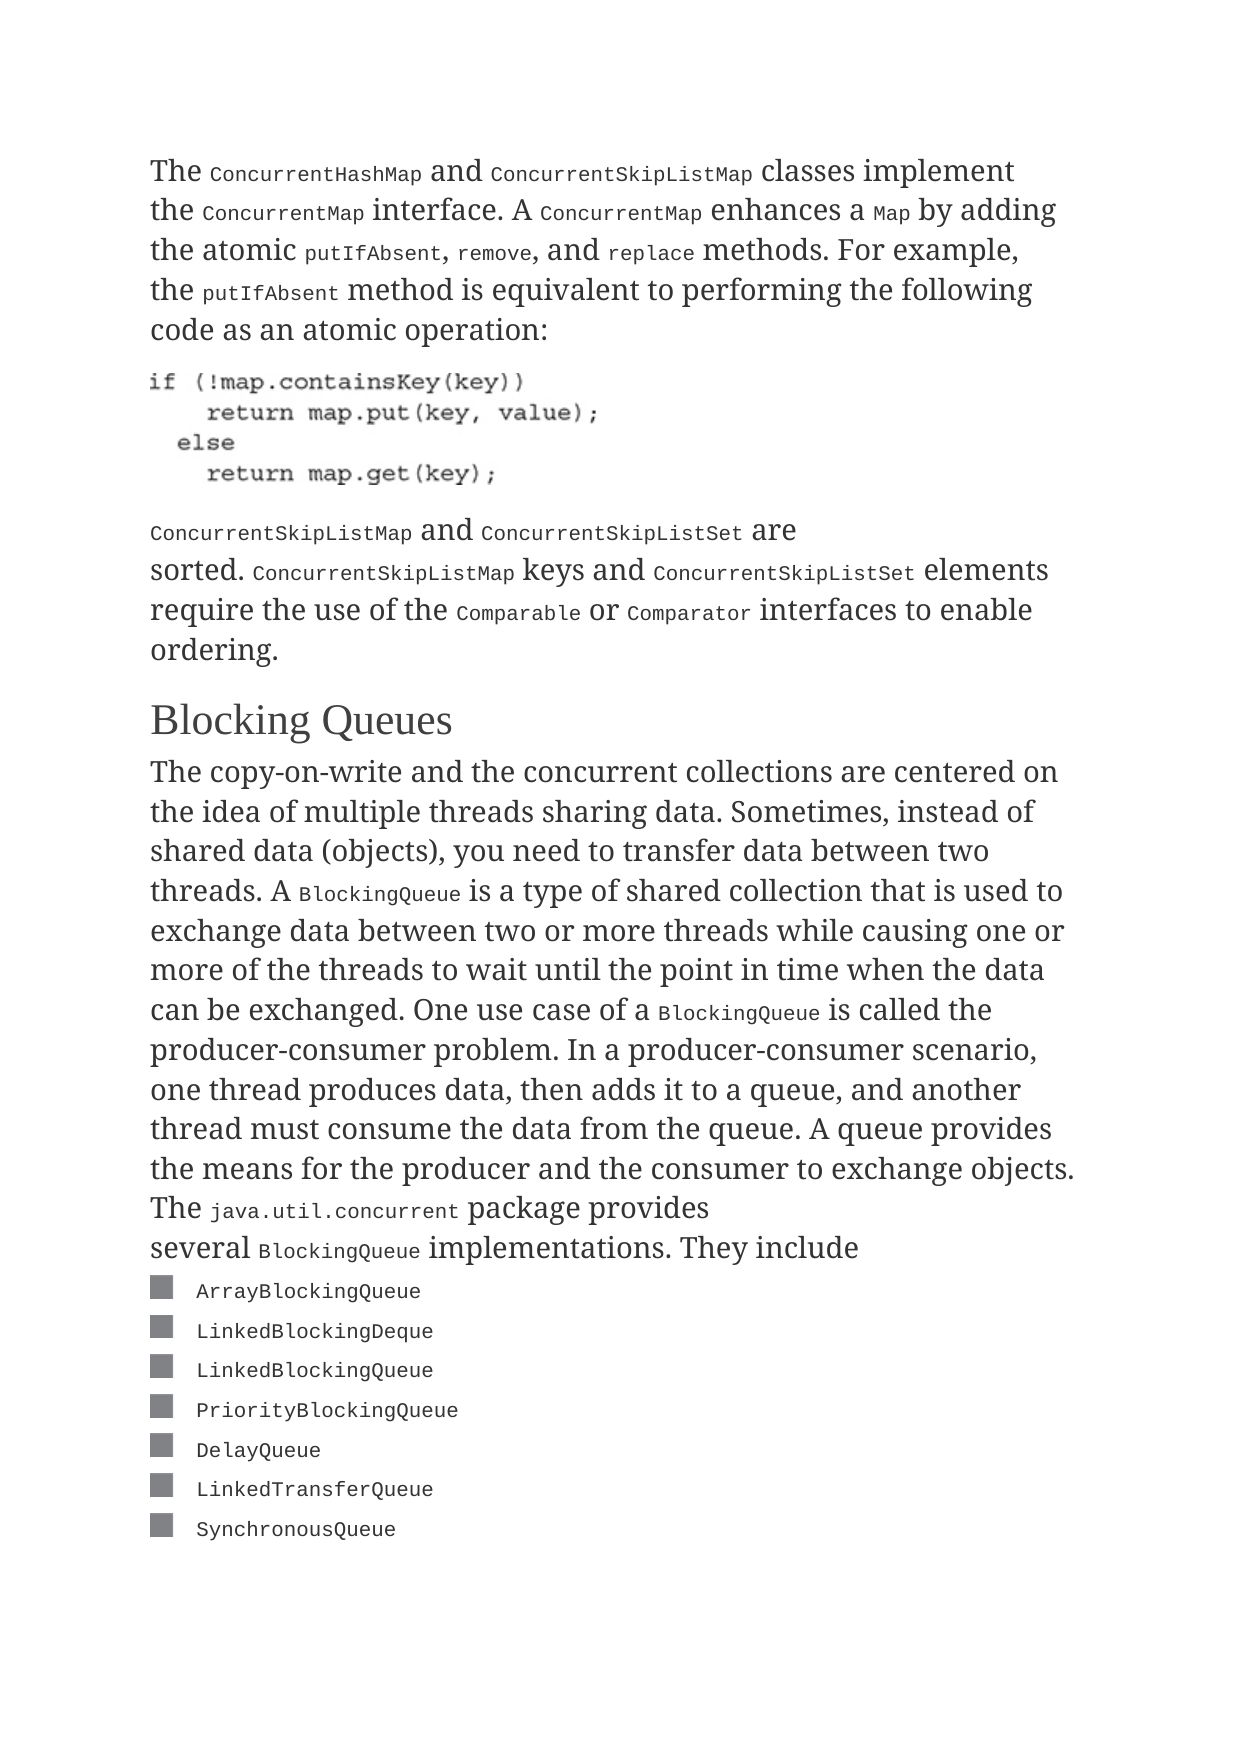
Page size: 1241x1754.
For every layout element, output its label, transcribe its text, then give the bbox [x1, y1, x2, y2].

text Blocking Queues [150, 693, 1090, 744]
text LinkedBlockingDeque [150, 1307, 1090, 1347]
text SynchronousQueue [150, 1505, 1090, 1545]
picture [150, 373, 596, 485]
text LinkedTransferQueue [150, 1466, 1090, 1505]
picture [150, 1275, 174, 1299]
picture [150, 1354, 174, 1378]
text DelayQueue [150, 1426, 1090, 1466]
picture [150, 1394, 174, 1418]
text LinkedBlockingQueue [150, 1347, 1090, 1386]
text The copy-on-write and the concurrent collections are centered on the idea of multiple threads sharing data. Sometimes, instead of shared data (objects), you need to transfer data between two threads. A BlockingQueue is a type of shared collection that is used to exchange data between two or more threads while causing one or more of the threads to wait until the point in time when the data can be exchanged. One use case of a BlockingQueue is called the producer-consumer problem. In a producer-consumer scenario, one thread produces data, then adds it to a queue, and another thread must consume the data from the queue. A queue provides the means for the producer and the consumer to exchange objects. The java.util.concurrent package provides several BlockingQueue implementations. They include [150, 751, 1090, 1267]
text ArrayBlockingQueue [150, 1267, 1090, 1307]
text ConcurrentSkipListMap and ConcurrentSkipListSet are sorted. ConcurrentSkipListMap keys and ConcurrentSkipListSet elements require the use of the Comparable or Comparator interfaces to enable ordering. [150, 510, 1090, 668]
text PriorityBlockingQueue [150, 1386, 1090, 1426]
picture [150, 1433, 174, 1457]
picture [150, 1473, 174, 1497]
picture [150, 1513, 174, 1537]
picture [150, 1315, 174, 1338]
text The ConcurrentHashMap and ConcurrentSkipListMap classes implement the ConcurrentMap interface. A ConcurrentMap enhances a Map by adding the atomic putIfAbsent, remove, and replace methods. For example, the putIfAbsent method is equivalent to performing the following code as an atomic operation: [150, 150, 1090, 348]
